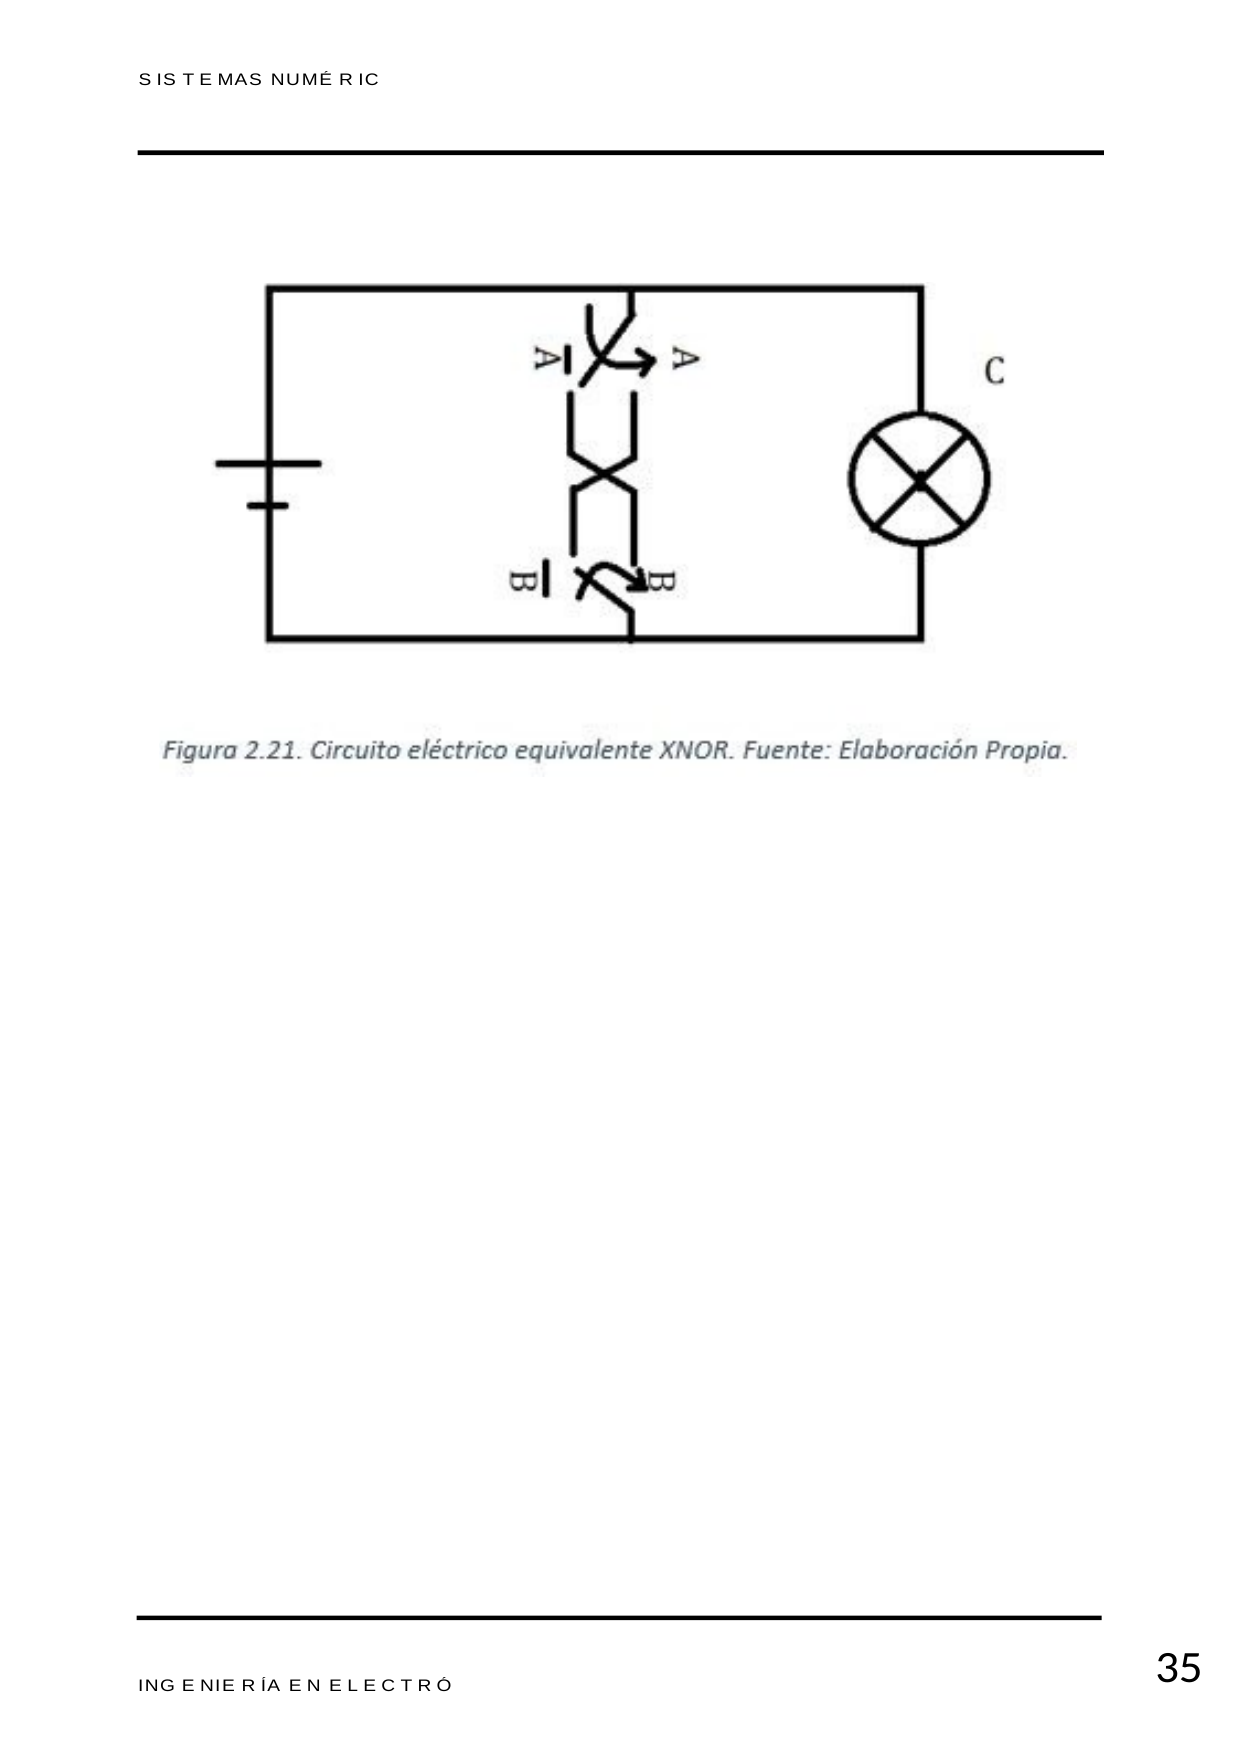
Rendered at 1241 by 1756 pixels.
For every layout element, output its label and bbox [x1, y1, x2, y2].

picture [159, 282, 1077, 777]
